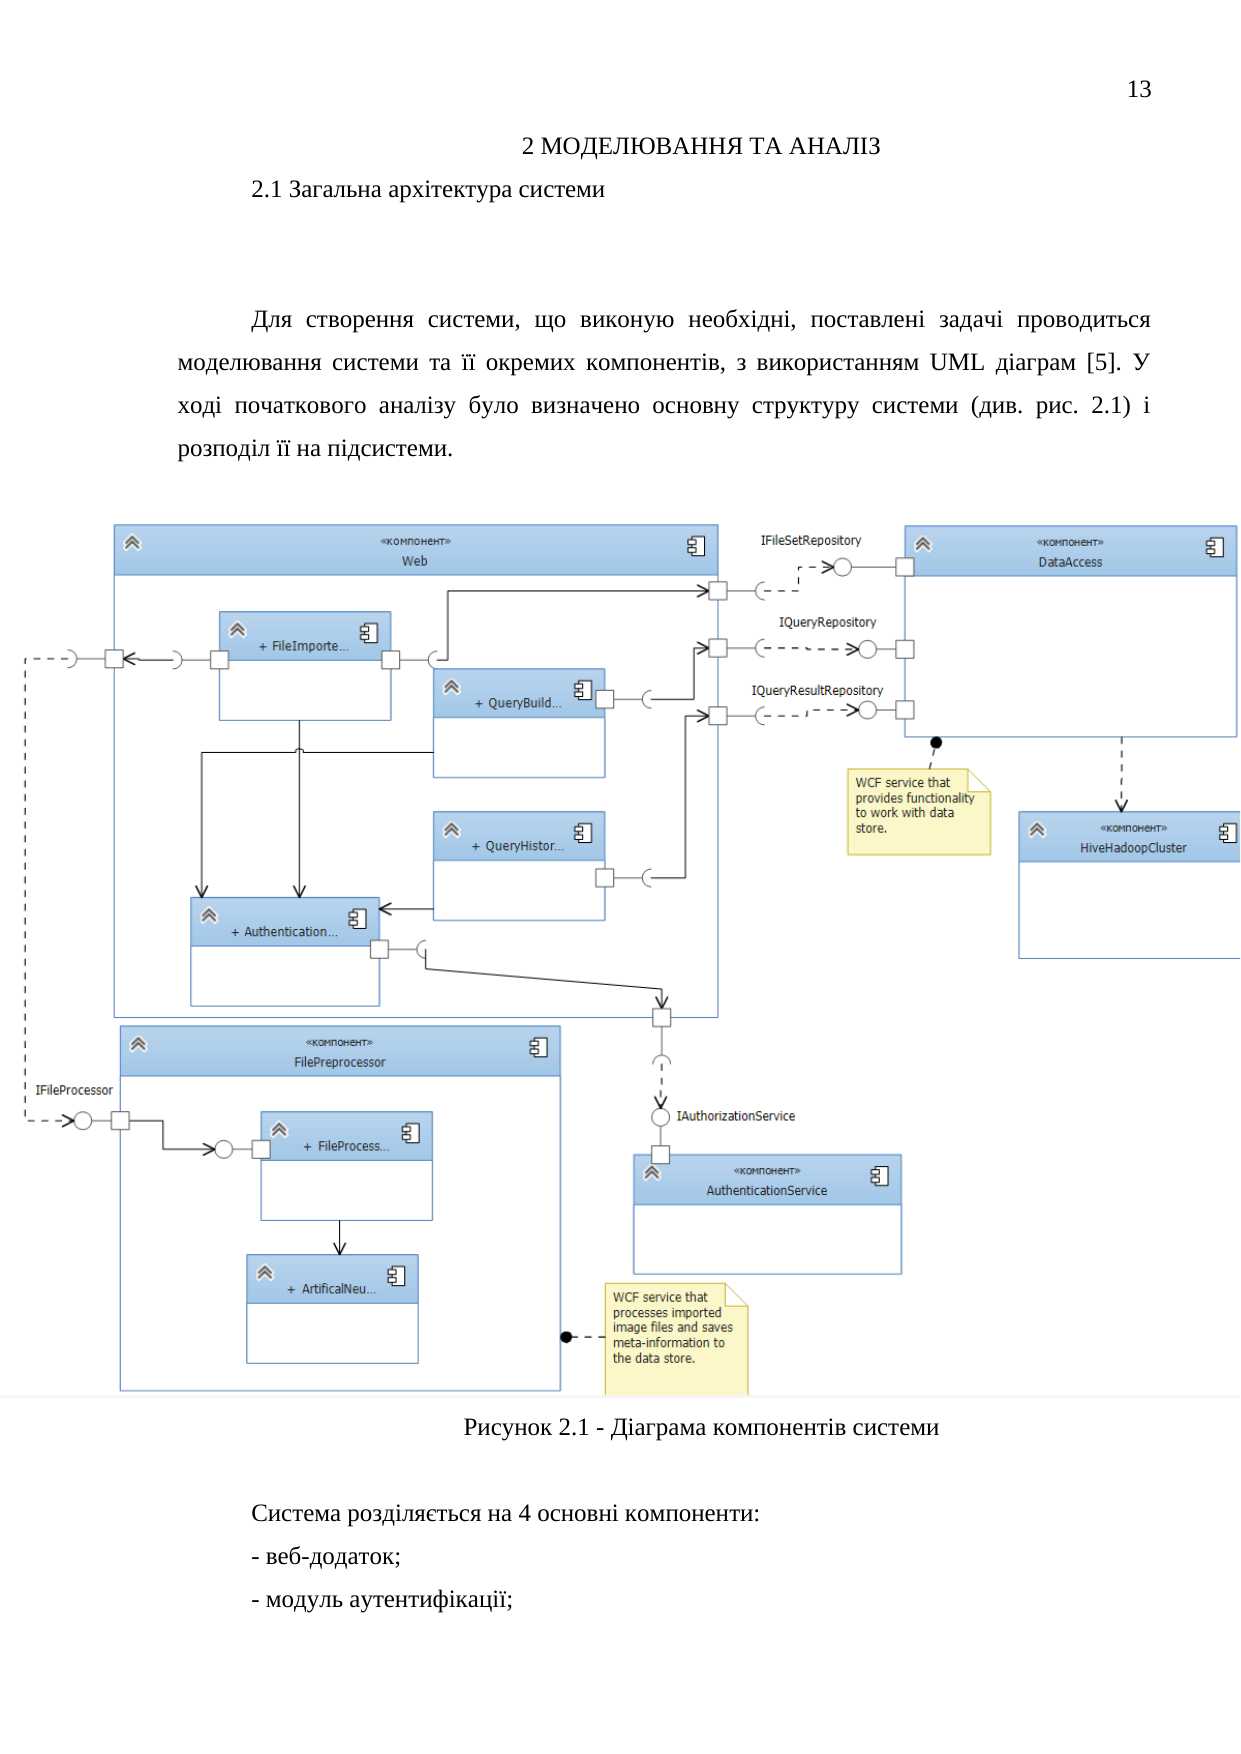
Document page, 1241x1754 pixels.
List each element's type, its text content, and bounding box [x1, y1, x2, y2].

text 2.1 Загальна архітектура системи [177, 174, 1152, 203]
text Система розділяється на 4 основні компоненти: [177, 1498, 1152, 1527]
text - модуль аутентифікації; [177, 1584, 1152, 1613]
text Рисунок 2.1 - Діаграма компонентів системи [177, 1412, 1152, 1441]
text Для створення системи, що виконую необхідні, поставлені задачі проводиться моделювання системи та її окремих компонентів, з використанням UML діаграм [5]. У ході початкового аналізу було визначено основну структуру системи (див. рис. 2.1) і розподіл її на підсистеми. [177, 304, 1152, 462]
picture [0, 519, 1241, 1398]
text 2 МОДЕЛЮВАННЯ ТА АНАЛІЗ [177, 131, 1152, 160]
text - веб-додаток; [177, 1541, 1152, 1570]
